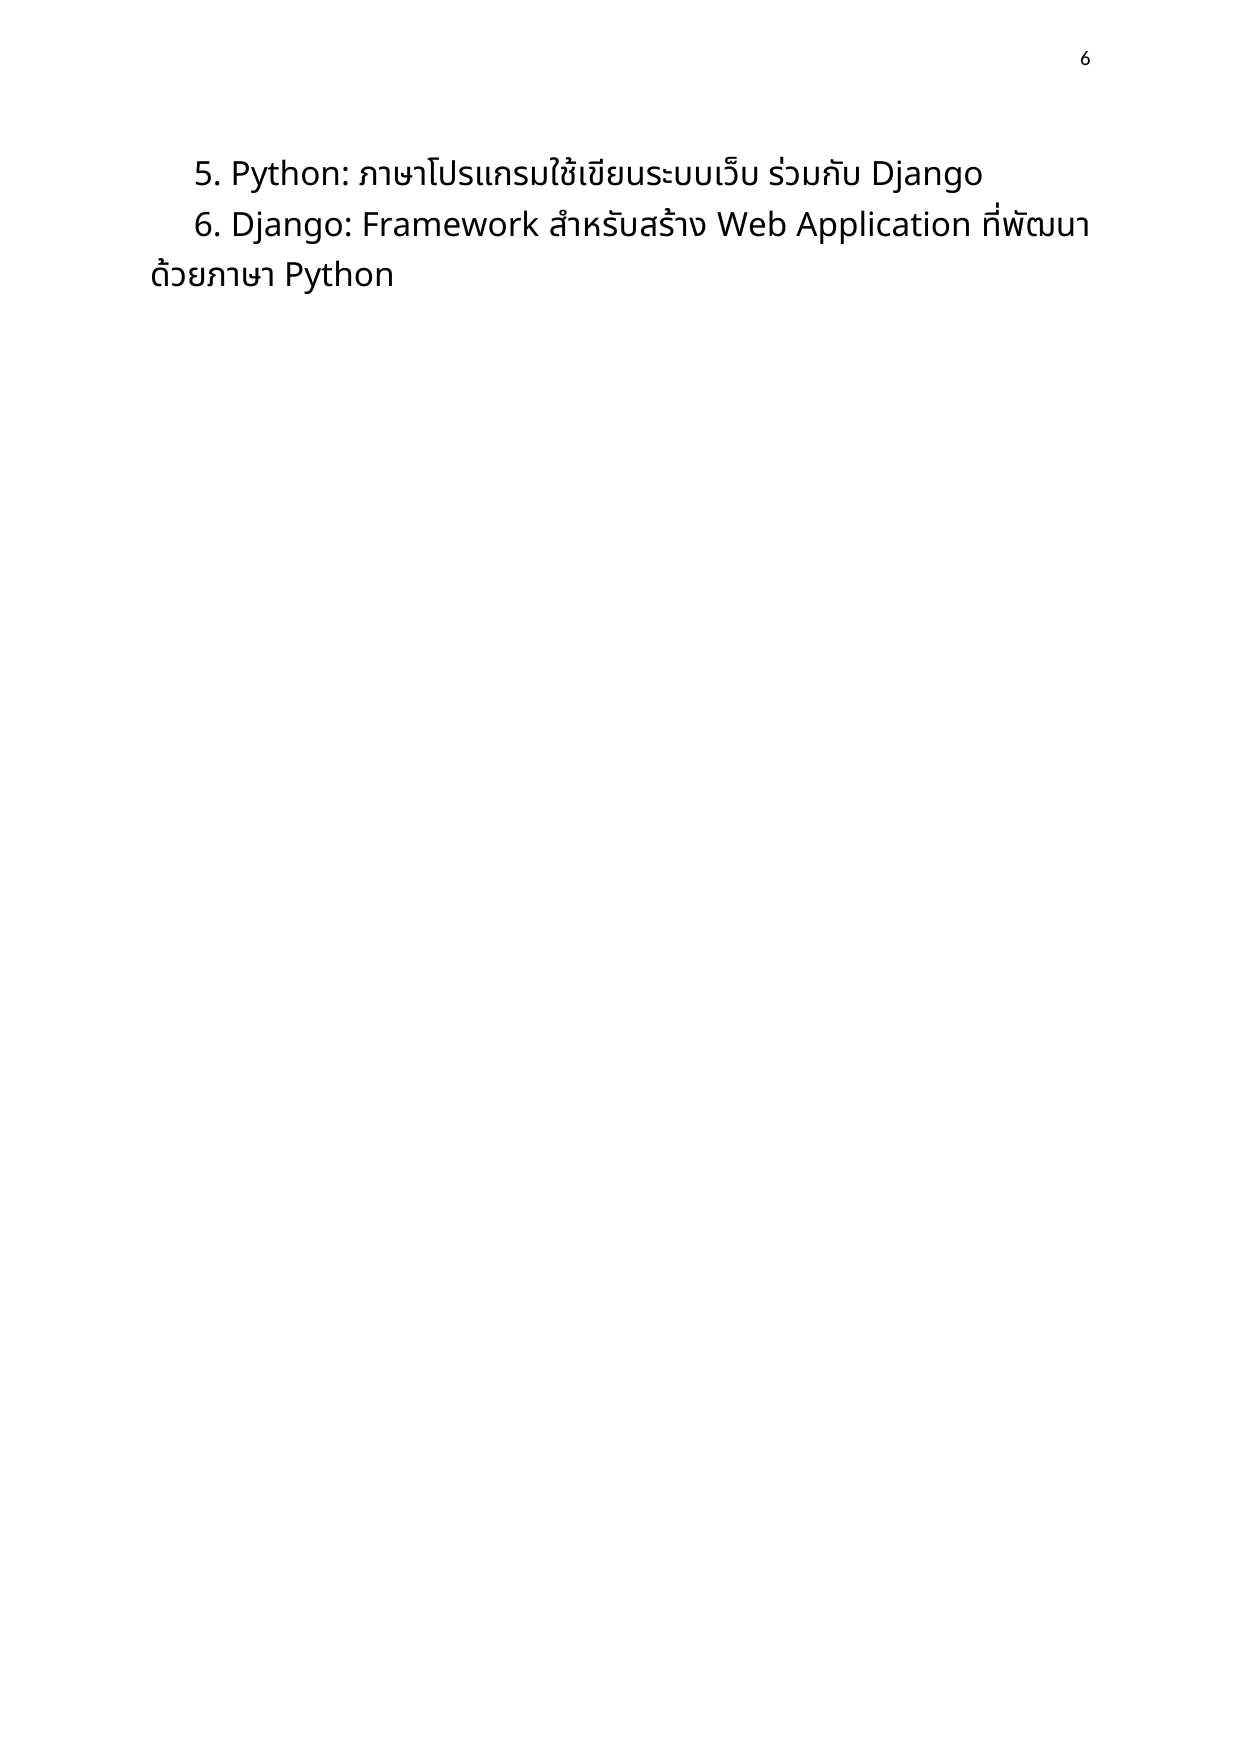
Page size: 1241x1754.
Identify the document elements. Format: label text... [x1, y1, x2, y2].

text 5. Python: ภาษาโปรแกรมใช้เขียนระบบเว็บ ร่วมกับ Django [150, 150, 1090, 201]
text 6. Django: Framework สำหรับสร้าง Web Application ที่พัฒนาด้วยภาษา Python [150, 201, 1090, 302]
